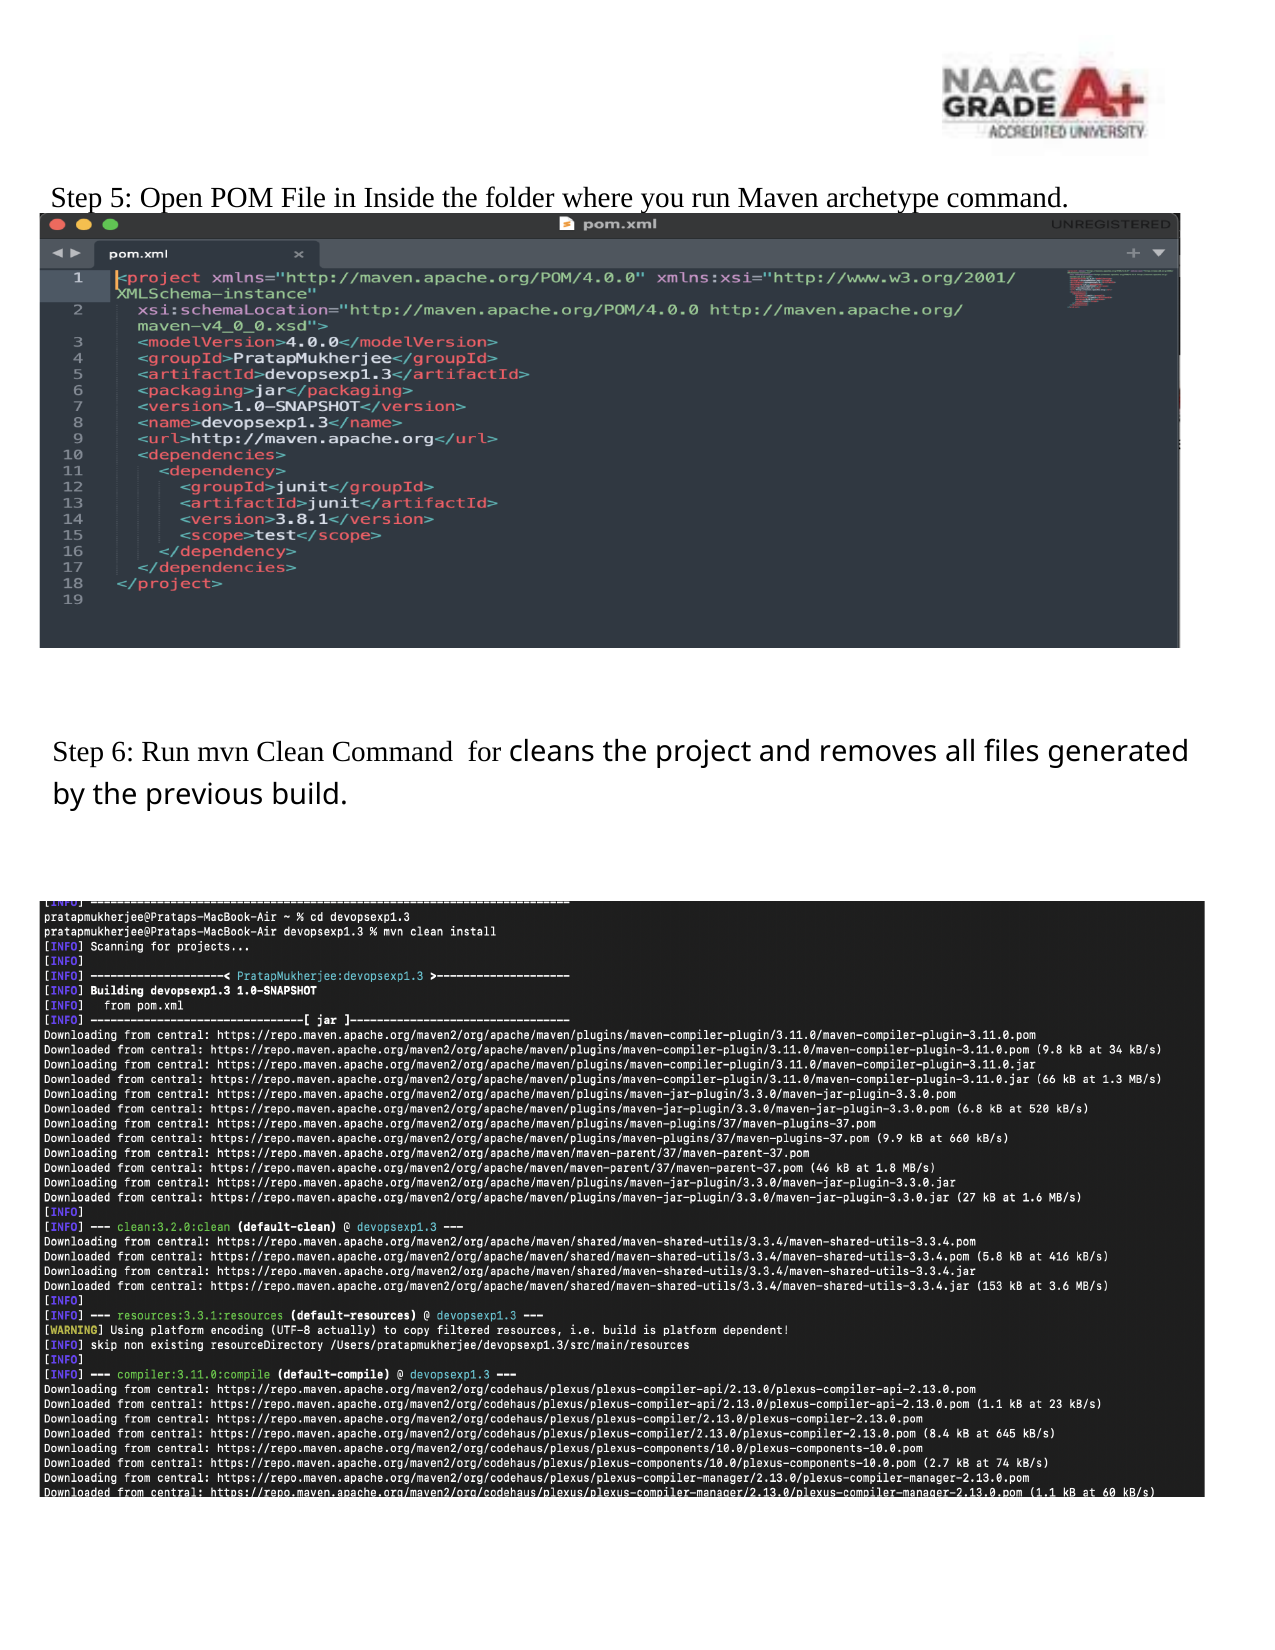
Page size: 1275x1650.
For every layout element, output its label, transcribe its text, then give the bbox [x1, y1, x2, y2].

picture [39, 213, 1181, 648]
picture [941, 35, 1166, 156]
text Step 5: Open POM File in Inside the folder where you run Maven archetype command. [50, 180, 1260, 213]
text Step 6: Run mvn Clean Command for cleans the project and removes all files generated by the previous build. [52, 731, 1223, 813]
picture [39, 901, 1205, 1497]
